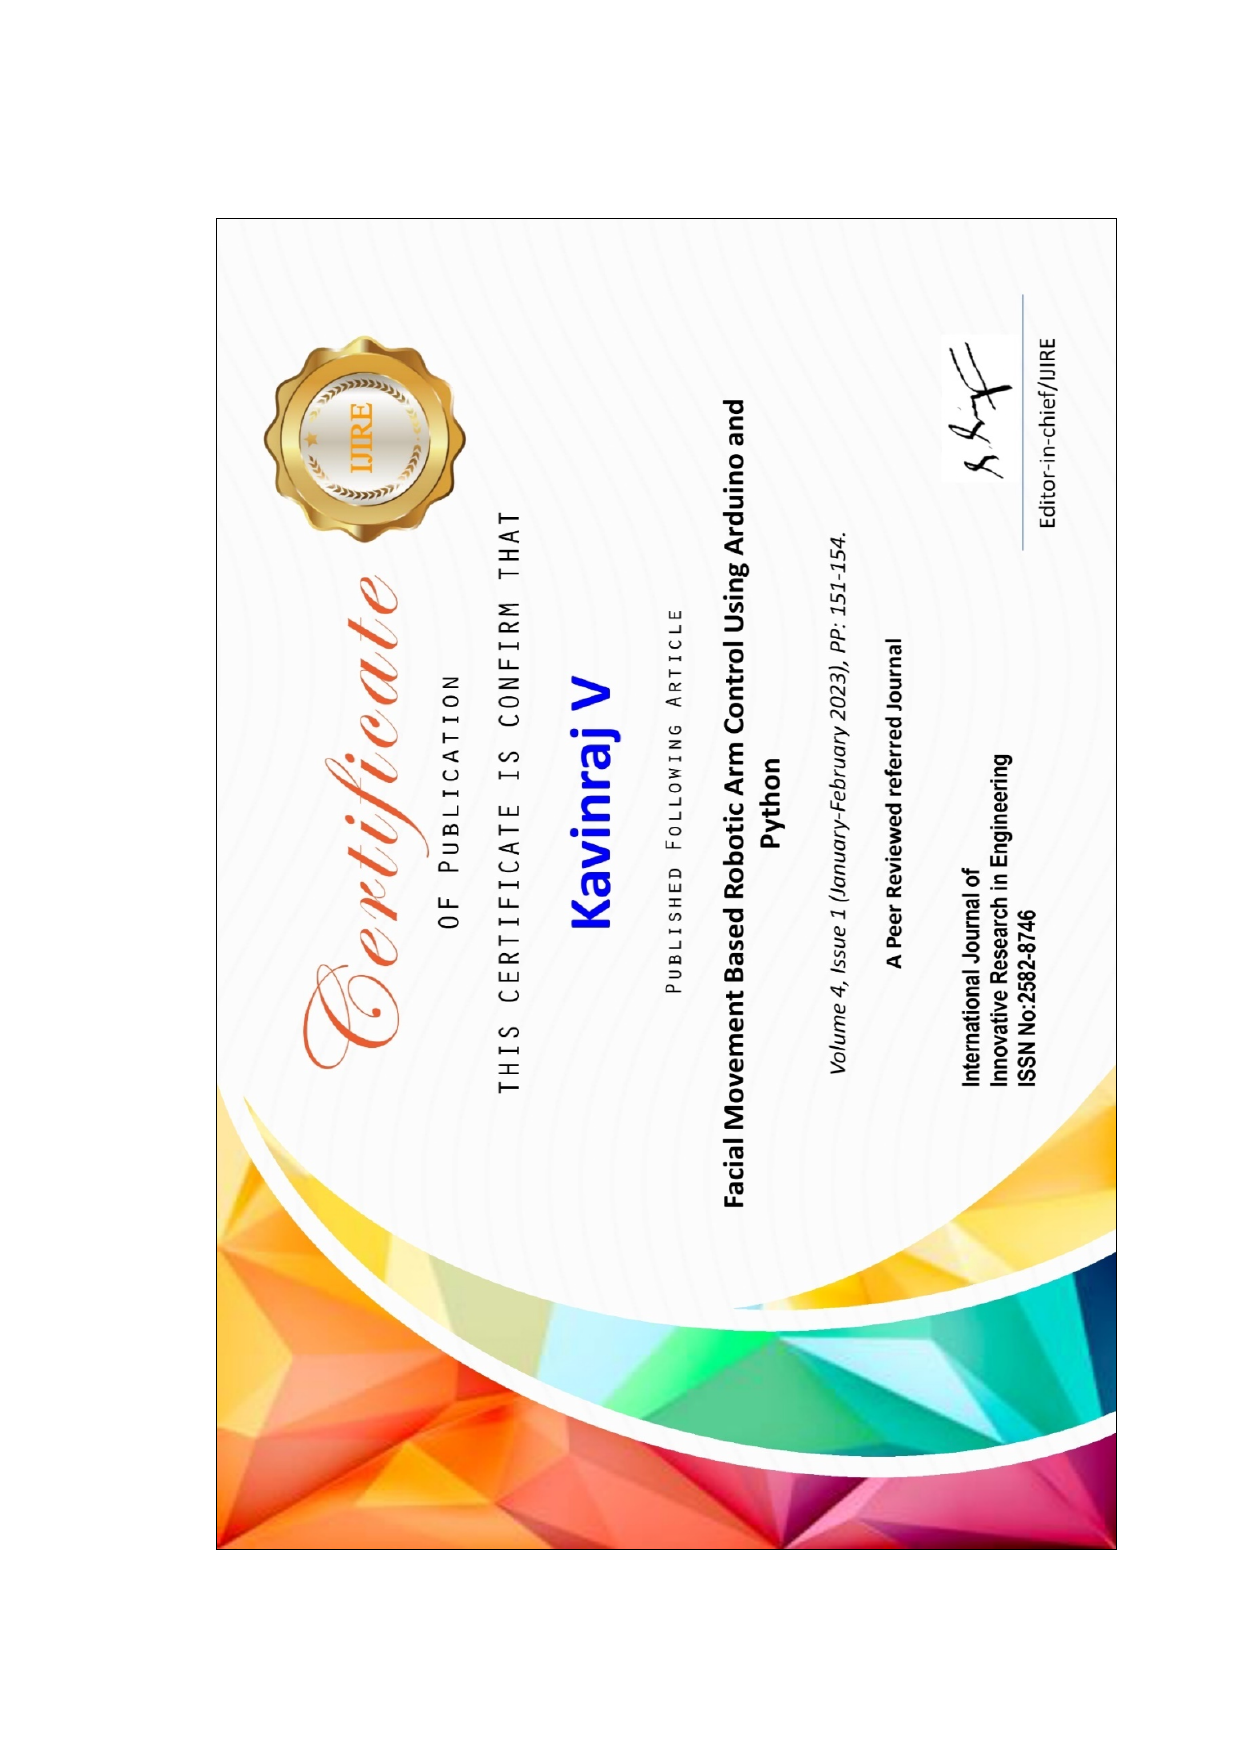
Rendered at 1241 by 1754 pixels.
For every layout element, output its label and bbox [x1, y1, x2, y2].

picture [218, 220, 1116, 1548]
